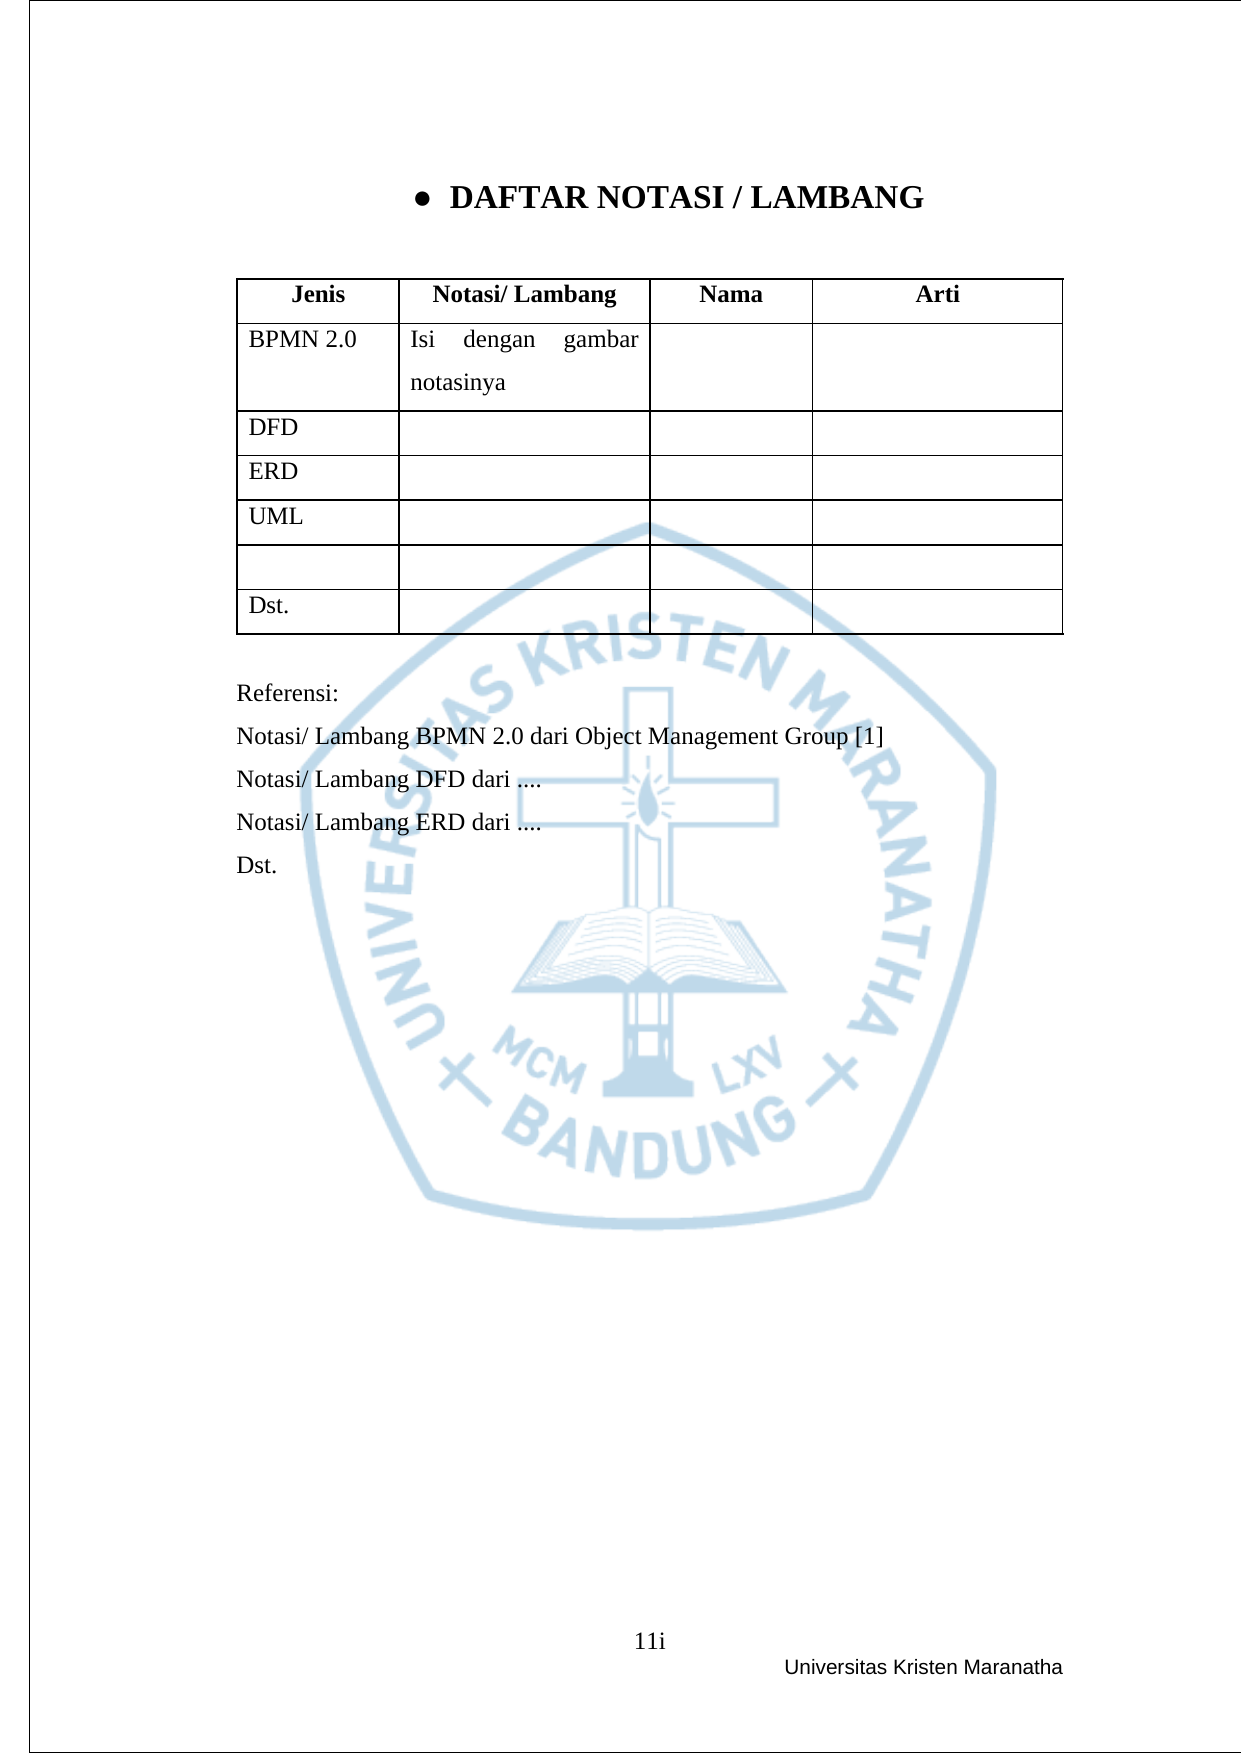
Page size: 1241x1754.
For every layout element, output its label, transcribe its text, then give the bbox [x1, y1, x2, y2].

table_cell ERD [238, 456, 398, 499]
table_cell [813, 501, 1062, 544]
table_cell [651, 501, 812, 544]
text Notasi/ Lambang ERD dari .... [236, 807, 1063, 836]
table_cell [651, 456, 812, 499]
table_cell [651, 412, 812, 455]
table_cell [400, 590, 649, 633]
text Notasi/ Lambang BPMN 2.0 dari Object Management Group [1] [236, 721, 1063, 749]
table_cell [813, 324, 1062, 410]
table_cell [400, 501, 649, 544]
text Notasi/ Lambang DFD dari .... [236, 764, 1063, 793]
table_cell [651, 590, 812, 633]
table_cell [813, 546, 1062, 588]
table_header Arti [813, 280, 1062, 322]
picture [30, 1, 1241, 1752]
text Dst. [236, 850, 1063, 879]
subtitle DAFTAR NOTASI / LAMBANG [274, 177, 1063, 216]
table_header Nama [651, 280, 812, 322]
table_cell [400, 456, 649, 499]
table_cell [651, 546, 812, 588]
table_header Jenis [238, 280, 398, 322]
table_cell [238, 546, 398, 588]
table_cell [813, 456, 1062, 499]
table_cell [813, 590, 1062, 633]
table_header Notasi/ Lambang [400, 280, 649, 322]
table_cell BPMN 2.0 [238, 324, 398, 410]
table_cell [400, 412, 649, 455]
table_cell Isi dengan gambar notasinya [400, 324, 649, 410]
table_cell Dst. [238, 590, 398, 633]
table_cell [813, 412, 1062, 455]
table_cell [651, 324, 812, 410]
text Referensi: [236, 678, 1063, 706]
table_cell DFD [238, 412, 398, 455]
table_cell UML [238, 501, 398, 544]
table_cell [400, 546, 649, 588]
